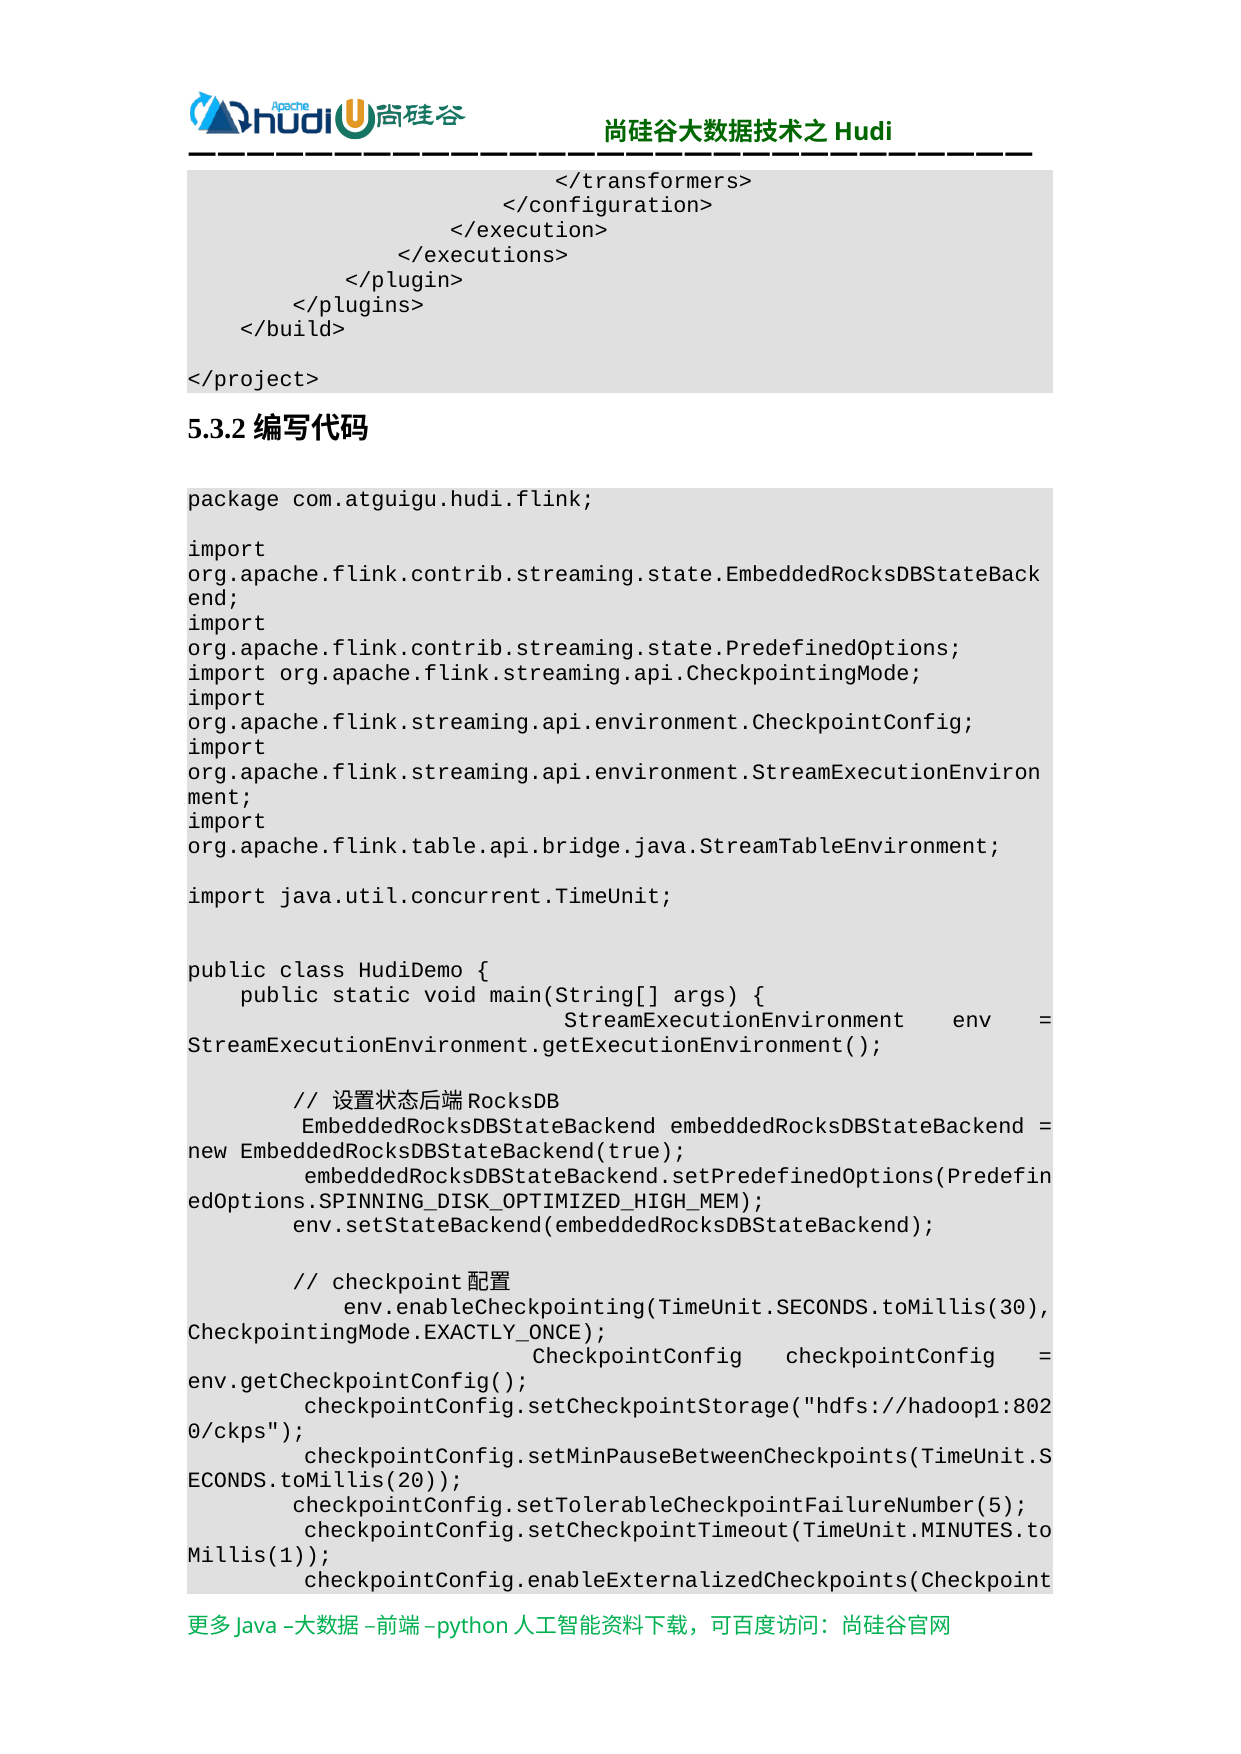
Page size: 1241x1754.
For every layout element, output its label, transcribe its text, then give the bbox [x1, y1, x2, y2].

text </project> [187, 368, 1053, 393]
text checkpointConfig.setCheckpointStorage("hdfs://hadoop1:8020/ckps"); [187, 1395, 1053, 1445]
subtitle 5.3.2 编写代码 [187, 393, 1053, 458]
text </executions> [187, 244, 1053, 269]
text // checkpoint配置 [187, 1264, 1053, 1296]
text env.enableCheckpointing(TimeUnit.SECONDS.toMillis(30), CheckpointingMode.EXACTLY_ONCE); [187, 1296, 1053, 1346]
picture [187, 88, 467, 140]
text package com.atguigu.hudi.flink; [187, 488, 1053, 513]
text import org.apache.flink.streaming.api.CheckpointingMode; [187, 662, 1053, 687]
text env.setStateBackend(embeddedRocksDBStateBackend); [187, 1214, 1053, 1239]
text checkpointConfig.setMinPauseBetweenCheckpoints(TimeUnit.SECONDS.toMillis(20)); [187, 1445, 1053, 1494]
text embeddedRocksDBStateBackend.setPredefinedOptions(PredefinedOptions.SPINNING_DISK_OPTIMIZED_HIGH_MEM); [187, 1165, 1053, 1214]
text import org.apache.flink.contrib.streaming.state.EmbeddedRocksDBStateBackend; [187, 538, 1053, 612]
text public static void main(String[] args) { [187, 984, 1053, 1009]
text </configuration> [187, 195, 1053, 219]
text EmbeddedRocksDBStateBackend embeddedRocksDBStateBackend = new EmbeddedRocksDBStateBackend(true); [187, 1115, 1053, 1165]
text import org.apache.flink.streaming.api.environment.CheckpointConfig; [187, 687, 1053, 736]
text // 设置状态后端RocksDB [187, 1083, 1053, 1115]
text </execution> [187, 219, 1053, 244]
text import java.util.concurrent.TimeUnit; [187, 885, 1053, 910]
text CheckpointConfig checkpointConfig = env.getCheckpointConfig(); [187, 1346, 1053, 1395]
text import org.apache.flink.contrib.streaming.state.PredefinedOptions; [187, 612, 1053, 662]
text </transformers> [187, 170, 1053, 195]
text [187, 1569, 1053, 1594]
text </plugin> [187, 269, 1053, 294]
text import org.apache.flink.streaming.api.environment.StreamExecutionEnvironment; [187, 736, 1053, 811]
text import org.apache.flink.table.api.bridge.java.StreamTableEnvironment; [187, 811, 1053, 860]
text </plugins> [187, 294, 1053, 319]
text checkpointConfig.setCheckpointTimeout(TimeUnit.MINUTES.toMillis(1)); [187, 1519, 1053, 1569]
text StreamExecutionEnvironment env = StreamExecutionEnvironment.getExecutionEnvironment(); [187, 1009, 1053, 1059]
text </build> [187, 319, 1053, 343]
text public class HudiDemo { [187, 959, 1053, 984]
text checkpointConfig.setTolerableCheckpointFailureNumber(5); [187, 1494, 1053, 1519]
